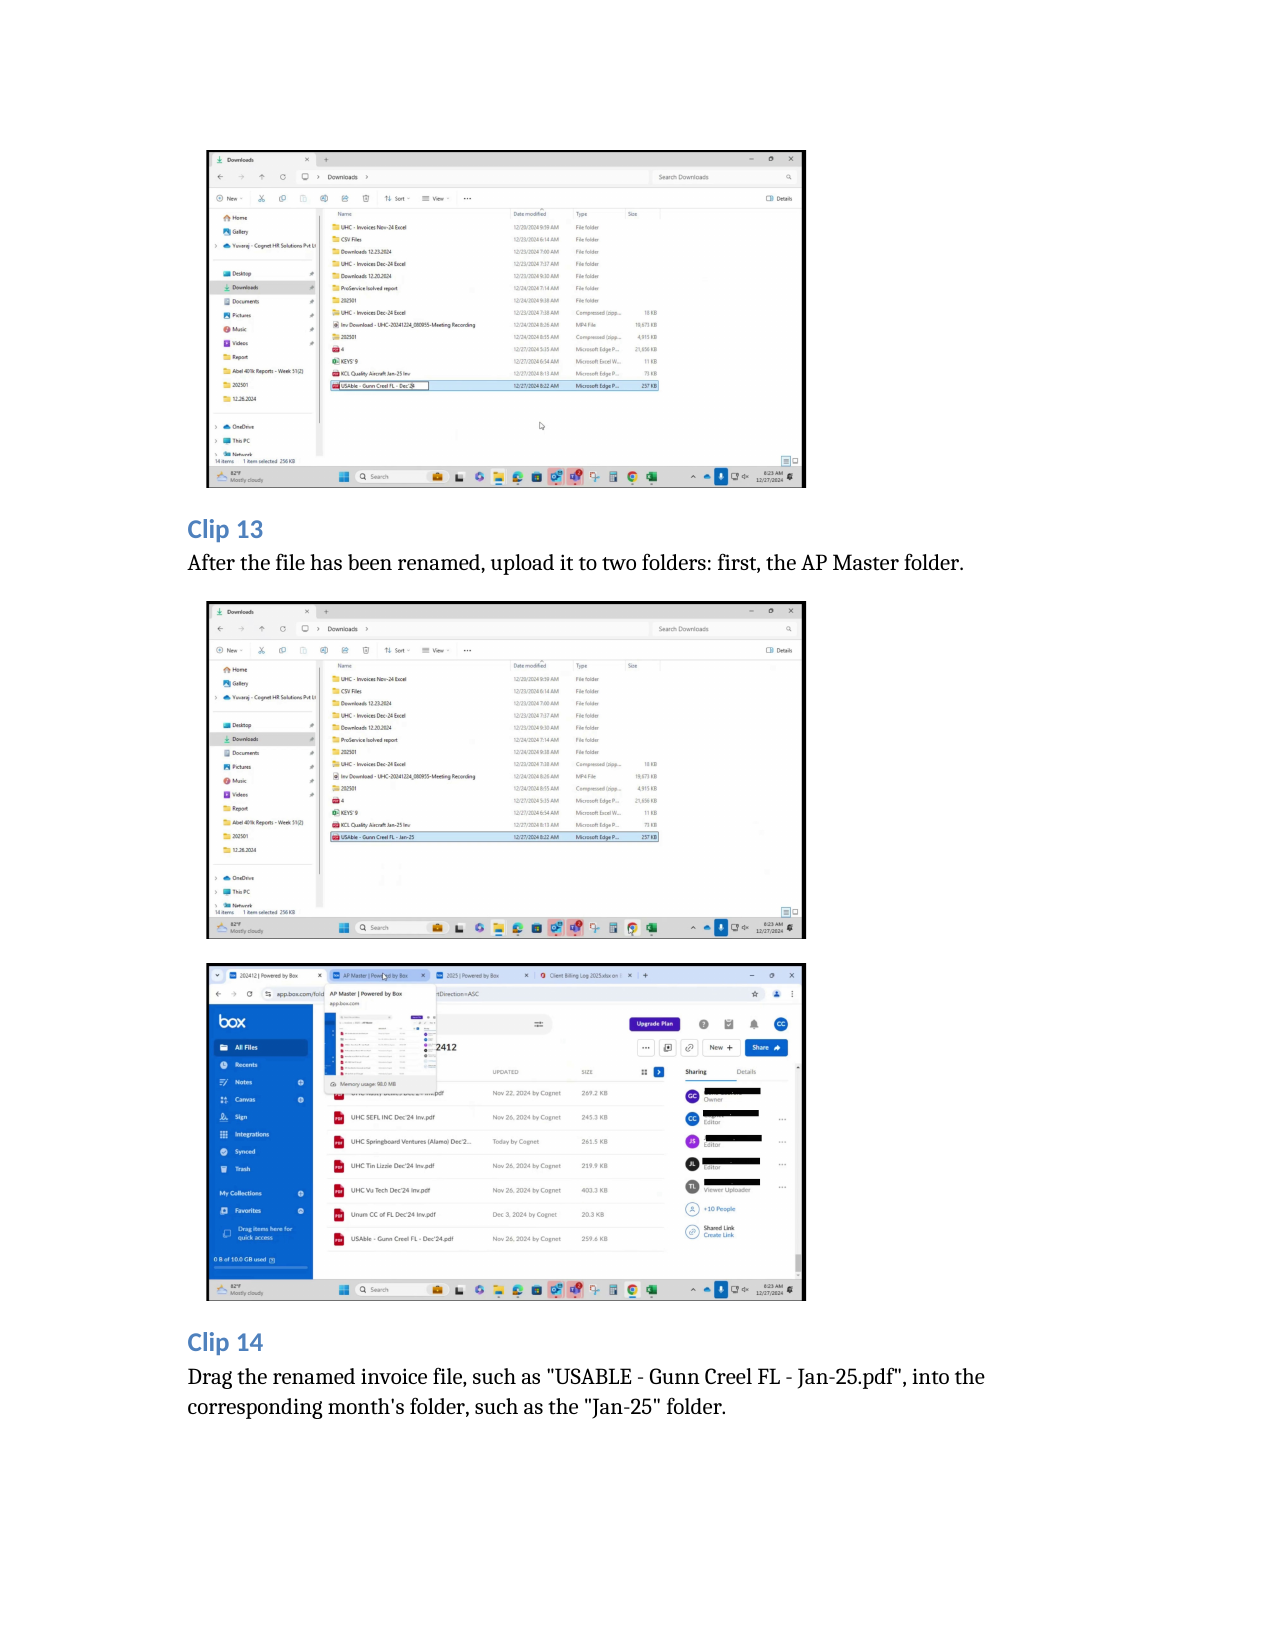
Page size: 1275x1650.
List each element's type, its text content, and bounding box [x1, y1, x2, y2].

picture [206, 963, 807, 1301]
subtitle Clip 13 [187, 512, 1087, 545]
picture [206, 601, 807, 939]
text After the file has been renamed, upload it to two folders: first, the AP Master folder. [187, 550, 1087, 576]
text Drag the renamed invoice file, such as "USABLE - Gunn Creel FL - Jan-25.pdf", into the corresponding month's folder, such as the "Jan-25" folder. [187, 1363, 1087, 1420]
picture [206, 150, 807, 488]
subtitle Clip 14 [187, 1326, 1087, 1358]
